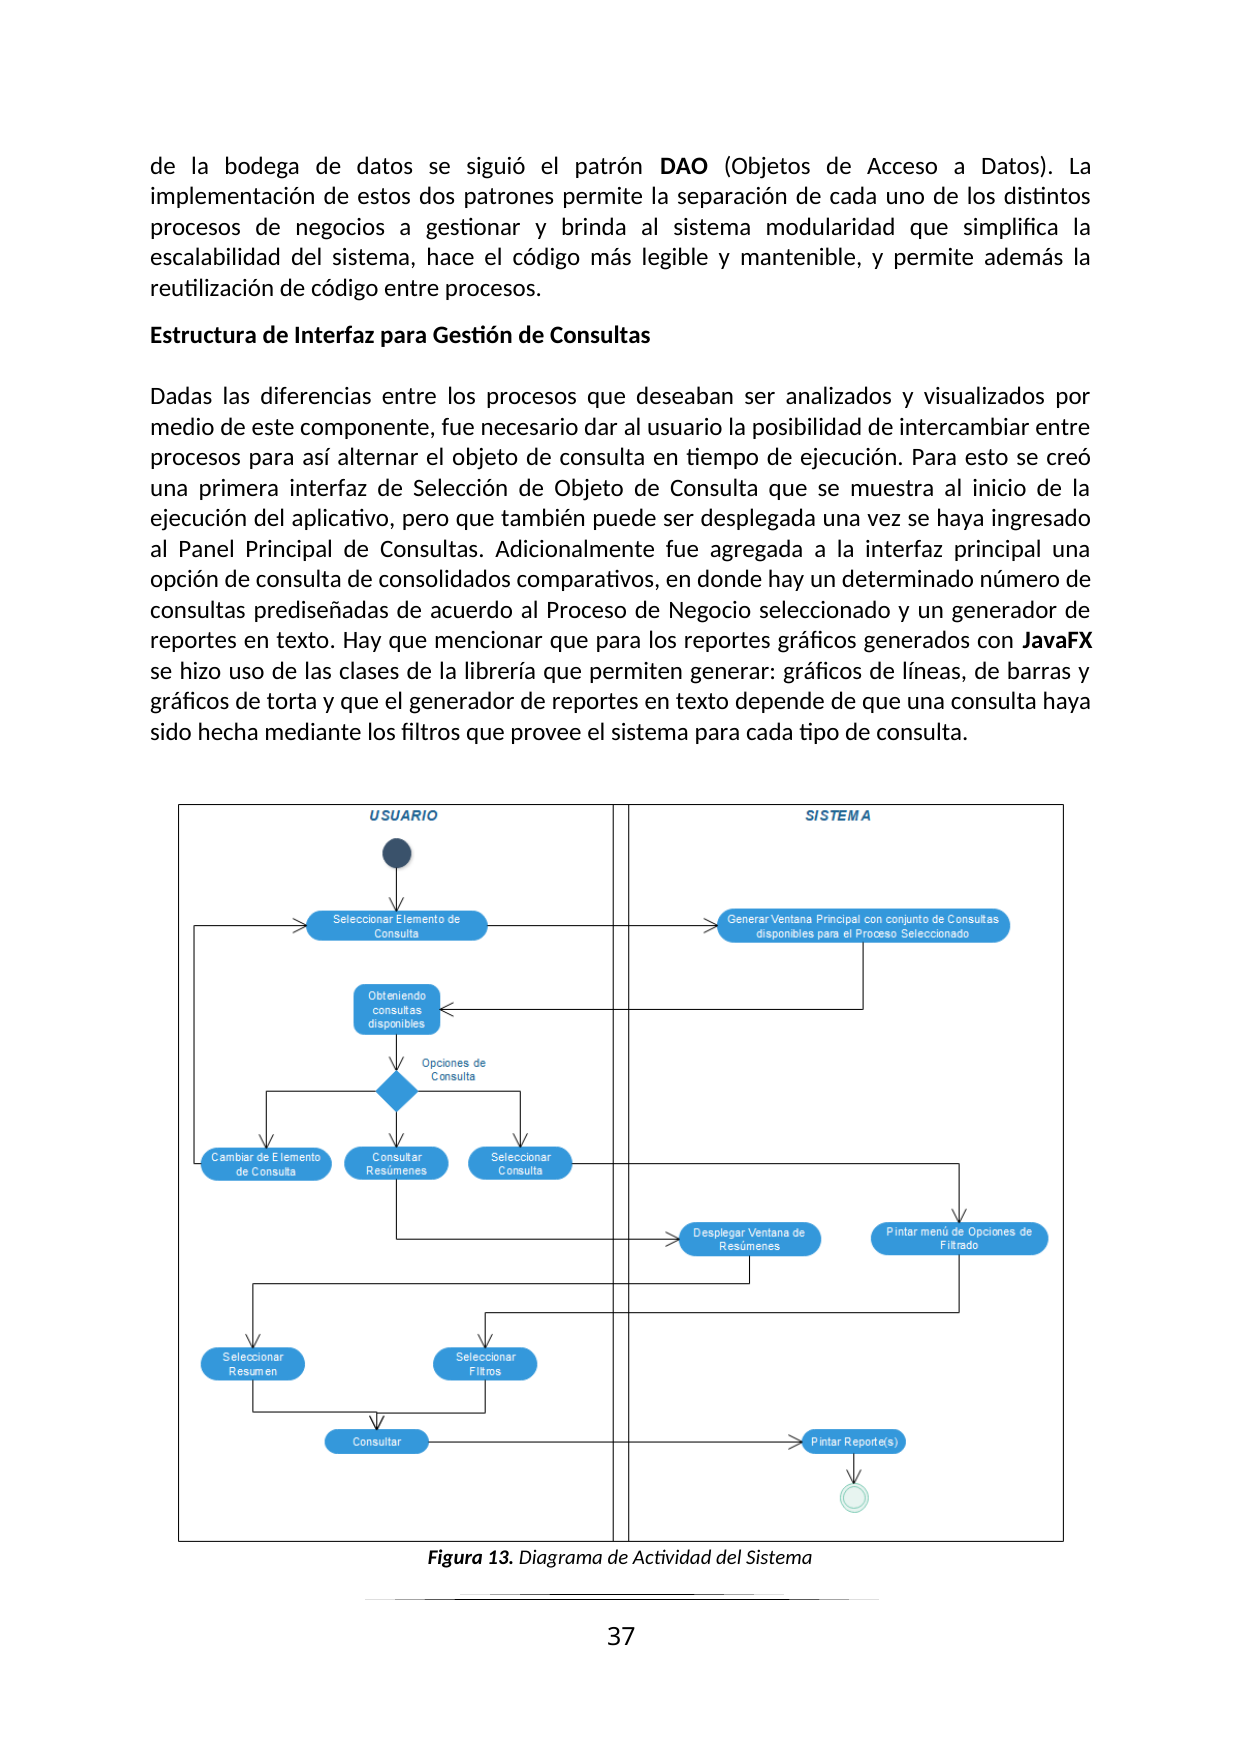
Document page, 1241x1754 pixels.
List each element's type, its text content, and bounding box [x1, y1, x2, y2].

picture [177, 804, 1065, 1544]
text Dadas las diferencias entre los procesos que deseaban ser analizados y visualizados por medio de este componente, fue necesario dar al usuario la posibilidad de intercambiar entre procesos para así alternar el objeto de consulta en tiempo de ejecución. Para esto se creó una primera interfaz de Selección de Objeto de Consulta que se muestra al inicio de la ejecución del aplicativo, pero que también puede ser desplegada una vez se haya ingresado al Panel Principal de Consultas. Adicionalmente fue agregada a la interfaz principal una opción de consulta de consolidados comparativos, en donde hay un determinado número de consultas prediseñadas de acuerdo al Proceso de Negocio seleccionado y un generador de reportes en texto. Hay que mencionar que para los reportes gráficos generados con JavaFX se hizo uso de las clases de la librería que permiten generar: gráficos de líneas, de barras y gráficos de torta y que el generador de reportes en texto depende de que una consulta haya sido hecha mediante los filtros que provee el sistema para cada tipo de consulta. [150, 380, 1092, 747]
text Figura 13. Diagrama de Actividad del Sistema [150, 1544, 1092, 1569]
text Estructura de Interfaz para Gestión de Consultas [150, 319, 1092, 350]
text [150, 150, 1092, 303]
